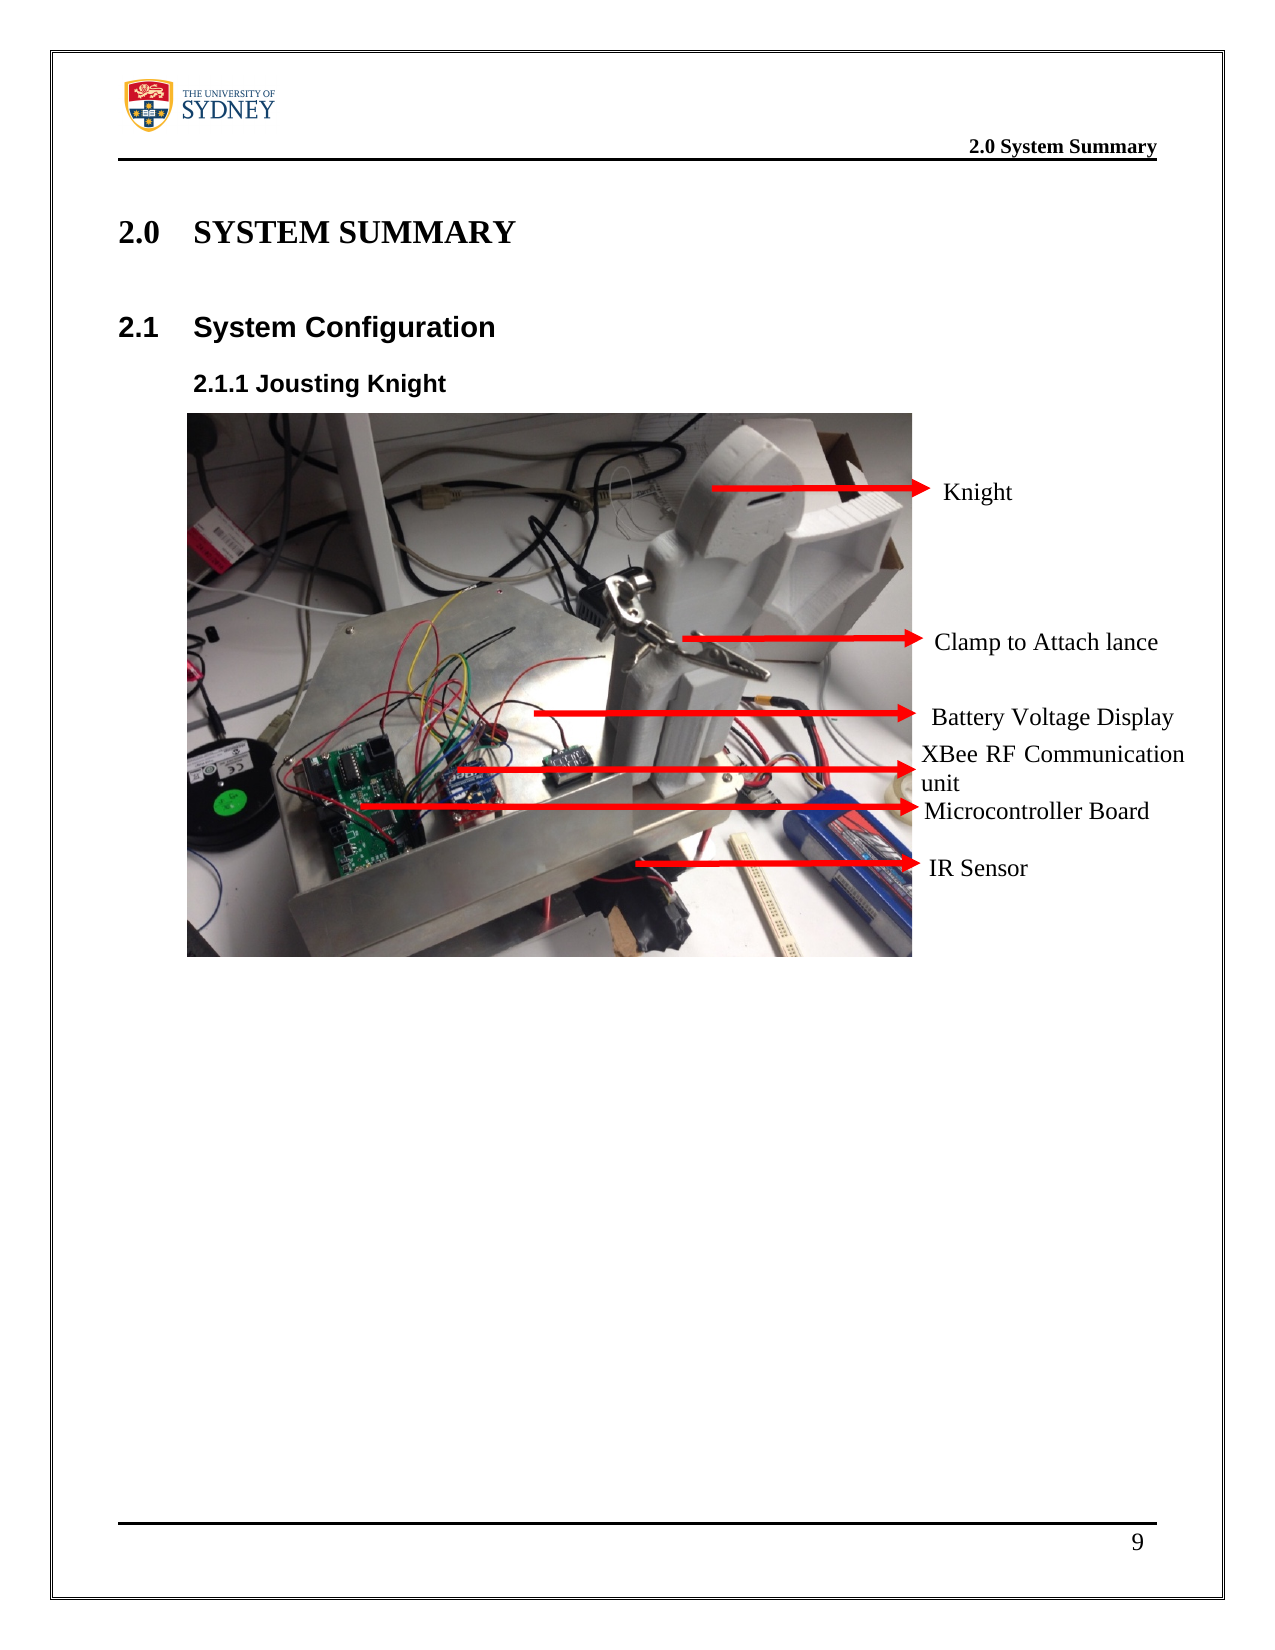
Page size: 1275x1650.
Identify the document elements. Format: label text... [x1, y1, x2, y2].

subtitle 2.1.1 Jousting Knight [193, 369, 1157, 398]
picture [118, 75, 280, 134]
subtitle SYSTEM SUMMARY [118, 212, 1157, 251]
subtitle 2.1 System Configuration [118, 311, 1157, 344]
picture [187, 413, 913, 957]
